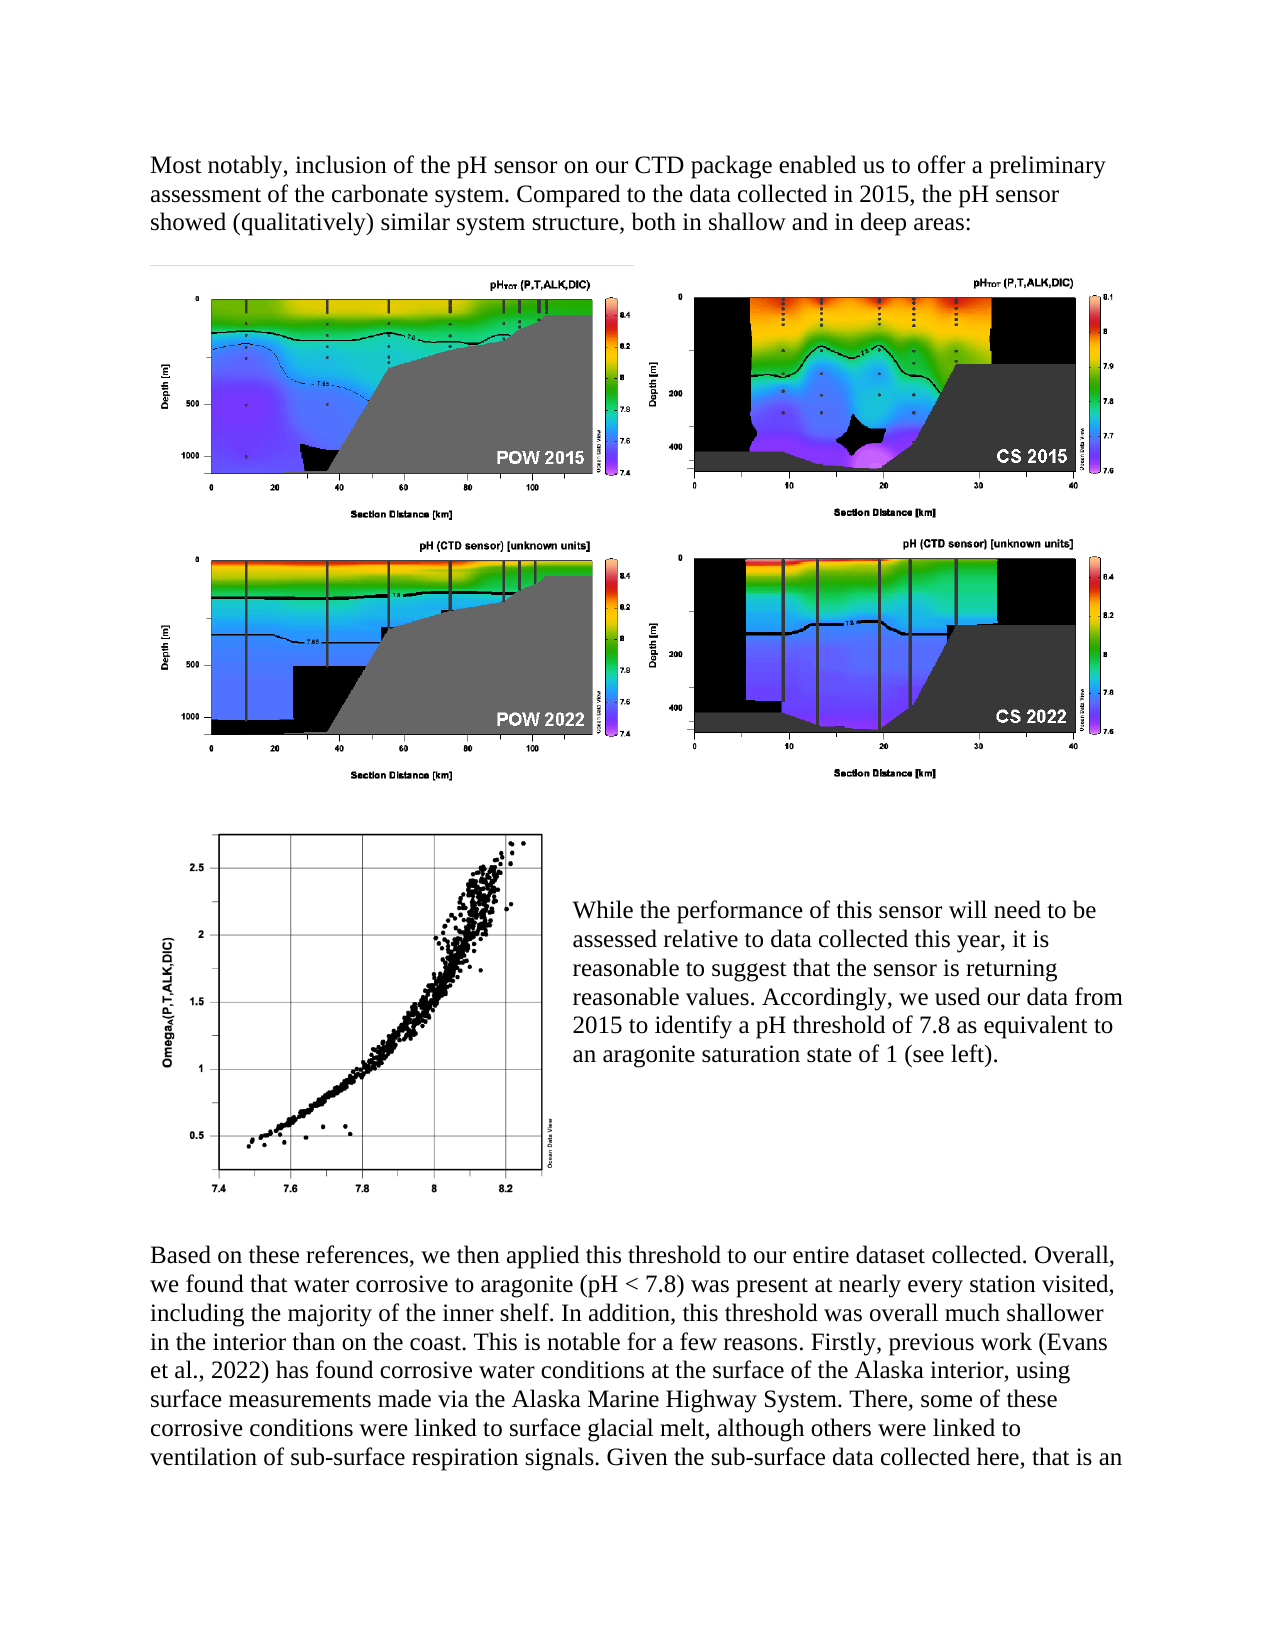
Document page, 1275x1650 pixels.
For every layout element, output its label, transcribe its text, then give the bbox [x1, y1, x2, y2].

text Most notably, inclusion of the pH sensor on our CTD package enabled us to offer a preliminary assessment of the carbonate system. Compared to the data collected in 2015, the pH sensor showed (qualitatively) similar system structure, both in shallow and in deep areas: [150, 150, 1125, 236]
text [150, 1240, 1125, 1470]
picture [150, 823, 554, 1202]
picture [150, 265, 1125, 781]
text While the performance of this sensor will need to be assessed relative to data collected this year, it is reasonable to suggest that the sensor is returning reasonable values. Accordingly, we used our data from 2015 to identify a pH threshold of 7.8 as equivalent to an aragonite saturation state of 1 (see left). [554, 895, 1125, 1068]
